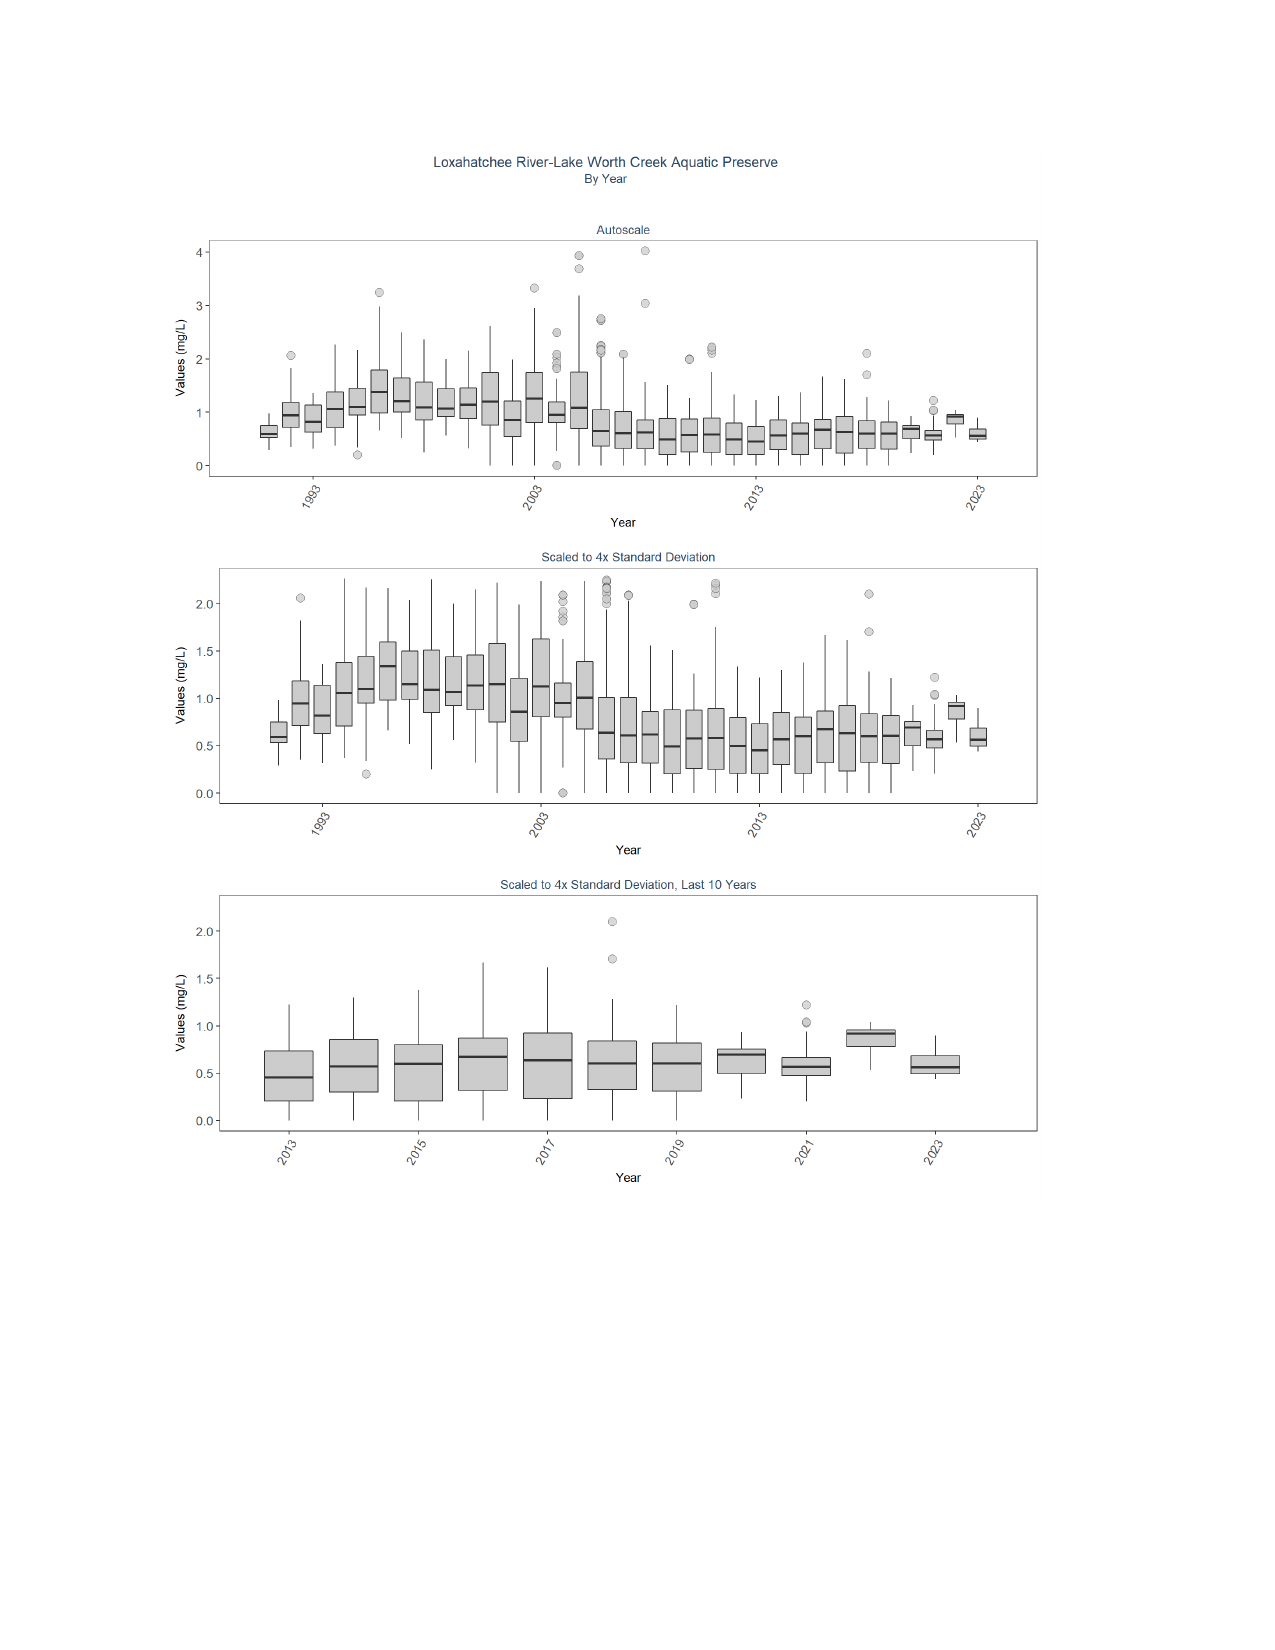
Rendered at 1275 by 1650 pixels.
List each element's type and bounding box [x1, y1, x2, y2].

picture [168, 150, 1044, 1200]
